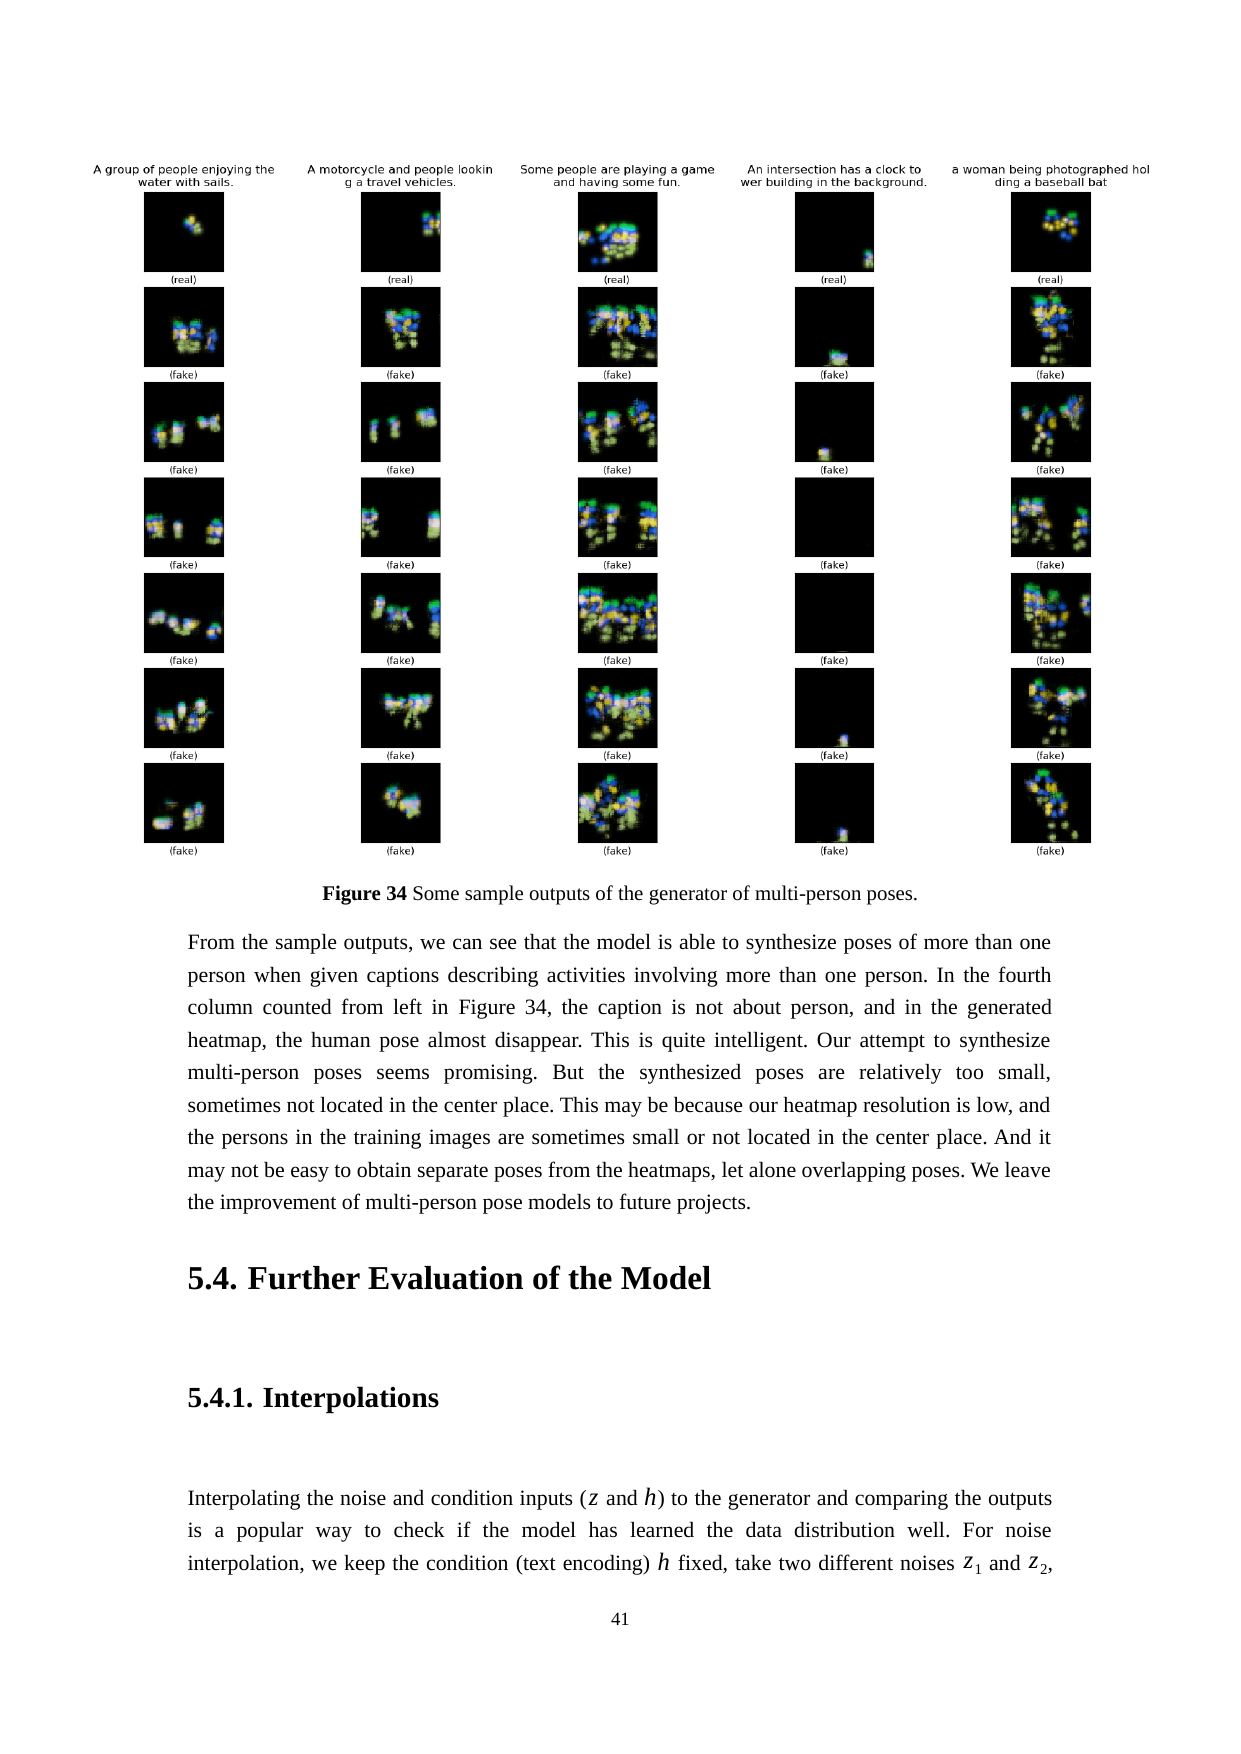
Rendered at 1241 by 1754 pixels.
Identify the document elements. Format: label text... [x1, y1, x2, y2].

picture [88, 162, 1152, 857]
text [187, 1481, 1053, 1578]
text From the sample outputs, we can see that the model is able to synthesize poses of more than one person when given captions describing activities involving more than one person. In the fourth column counted from left in Figure 34, the caption is not about person, and in the generated heatmap, the human pose almost disappear. This is quite intelligent. Our attempt to synthesize multi-person poses seems promising. But the synthesized poses are relatively too small, sometimes not located in the center place. This may be because our heatmap resolution is low, and the persons in the training images are sometimes small or not located in the center place. And it may not be easy to obtain separate poses from the heatmaps, let alone overlapping poses. We leave the improvement of multi-person pose models to future projects. [187, 926, 1053, 1218]
subtitle Further Evaluation of the Model [187, 1245, 1053, 1310]
subtitle Interpolations [187, 1365, 1053, 1430]
text Figure 34 Some sample outputs of the generator of multi-person poses. [209, 877, 1031, 909]
